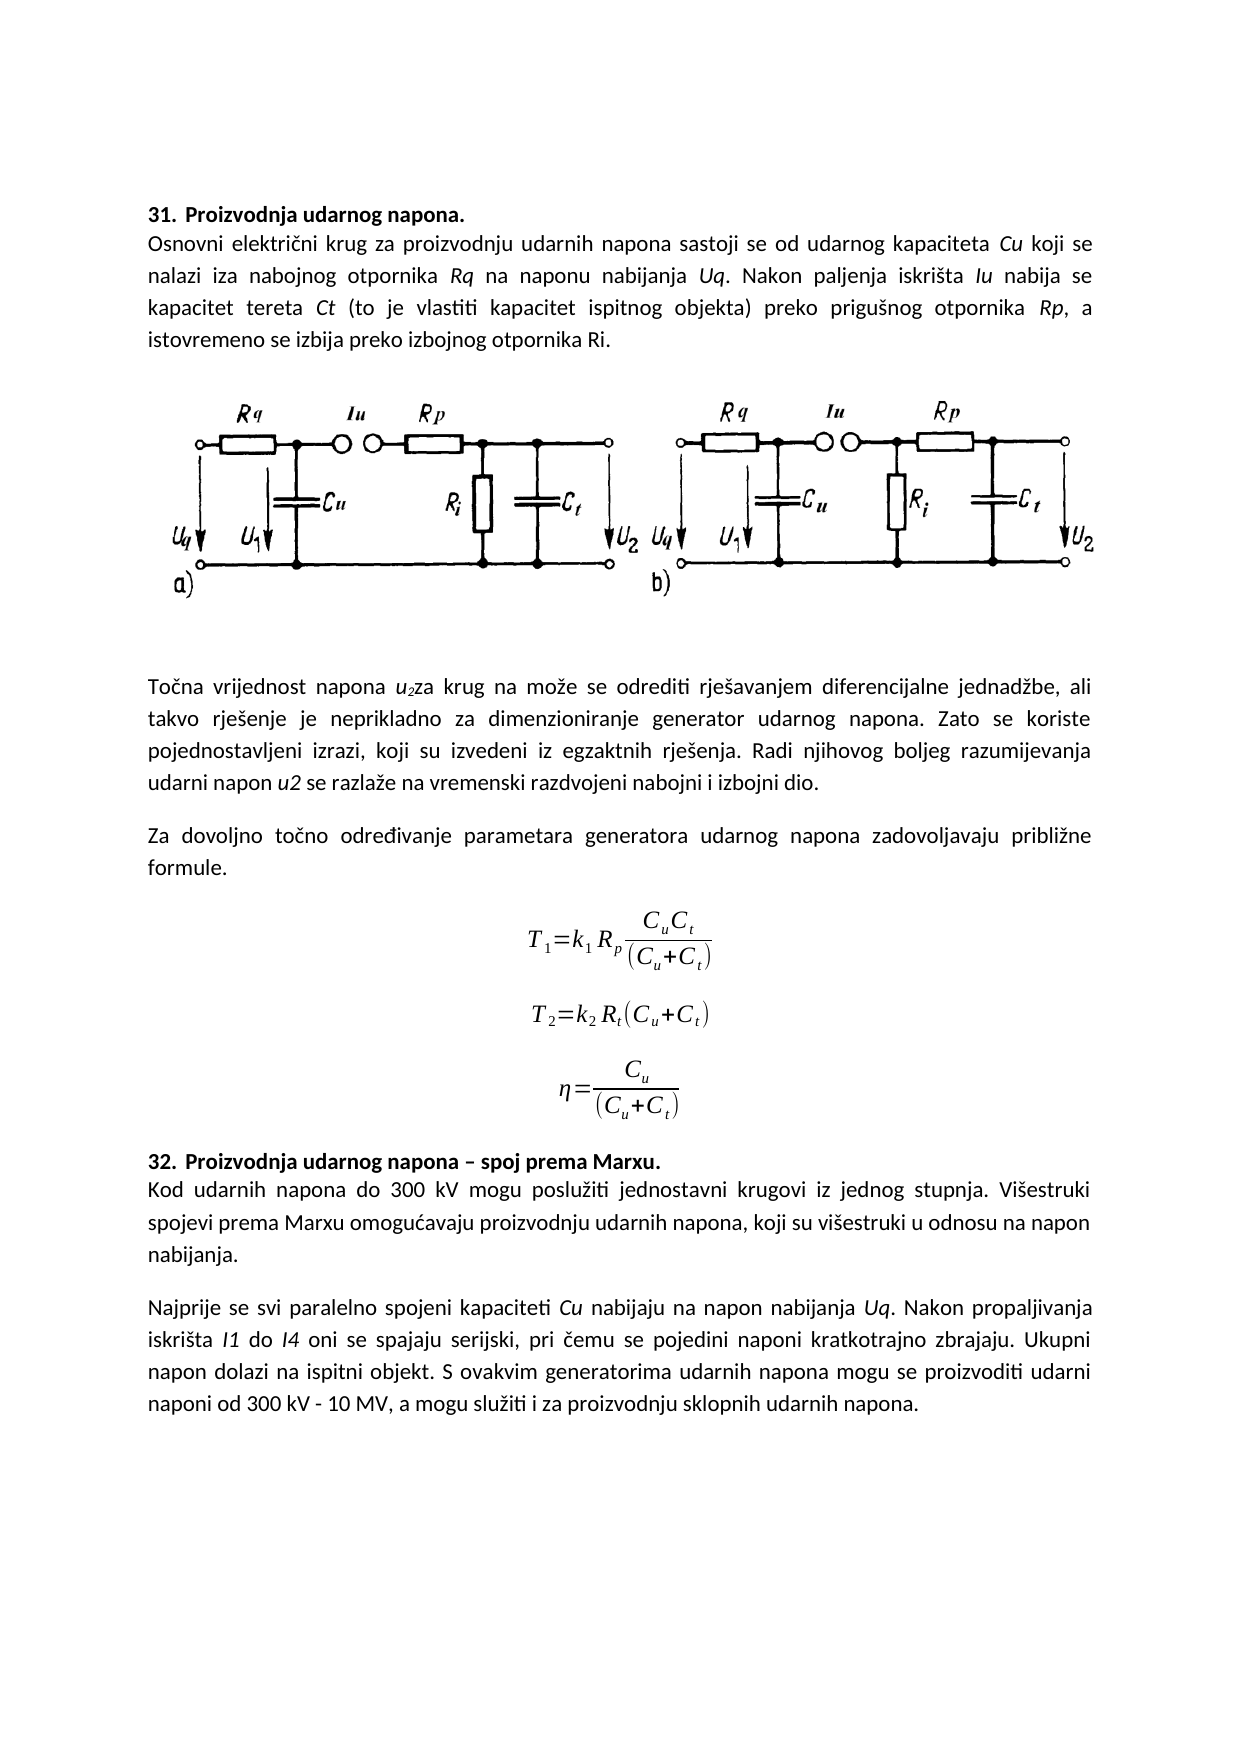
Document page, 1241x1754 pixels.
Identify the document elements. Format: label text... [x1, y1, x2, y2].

list Proizvodnja udarnog napona. [148, 201, 1093, 229]
list Proizvodnja udarnog napona – spoj prema Marxu. [148, 1147, 1093, 1176]
text Osnovni električni krug za proizvodnju udarnih napona sastoji se od udarnog kapaciteta Cu koji se nalazi iza nabojnog otpornika Rq na naponu nabijanja Uq. Nakon paljenja iskrišta Iu nabija se kapacitet tereta Ct (to je vlastiti kapacitet ispitnog objekta) preko prigušnog otpornika Rp, a istovremeno se izbija preko izbojnog otpornika Ri. [148, 229, 1093, 353]
text Točna vrijednost napona u2za krug na može se odrediti rješavanjem diferencijalne jednadžbe, ali takvo rješenje je neprikladno za dimenzioniranje generator udarnog napona. Zato se koriste pojednostavljeni izrazi, koji su izvedeni iz egzaktnih rješenja. Radi njihovog boljeg razumijevanja udarni napon u2 se razlaže na vremenski razdvojeni nabojni i izbojni dio. [148, 672, 1093, 796]
text Za dovoljno točno određivanje parametara generatora udarnog napona zadovoljavaju približne formule. [148, 821, 1093, 882]
text Kod udarnih napona do 300 kV mogu poslužiti jednostavni krugovi iz jednog stupnja. Višestruki spojevi prema Marxu omogućavaju proizvodnju udarnih napona, koji su višestruki u odnosu na napon nabijanja. [148, 1176, 1093, 1268]
text Najprije se svi paralelno spojeni kapaciteti Cu nabijaju na napon nabijanja Uq. Nakon propaljivanja iskrišta I1 do I4 oni se spajaju serijski, pri čemu se pojedini naponi kratkotrajno zbrajaju. Ukupni napon dolazi na ispitni objekt. S ovakvim generatorima udarnih napona mogu se proizvoditi udarni naponi od 300 kV - 10 MV, a mogu služiti i za proizvodnju sklopnih udarnih napona. [148, 1293, 1093, 1417]
